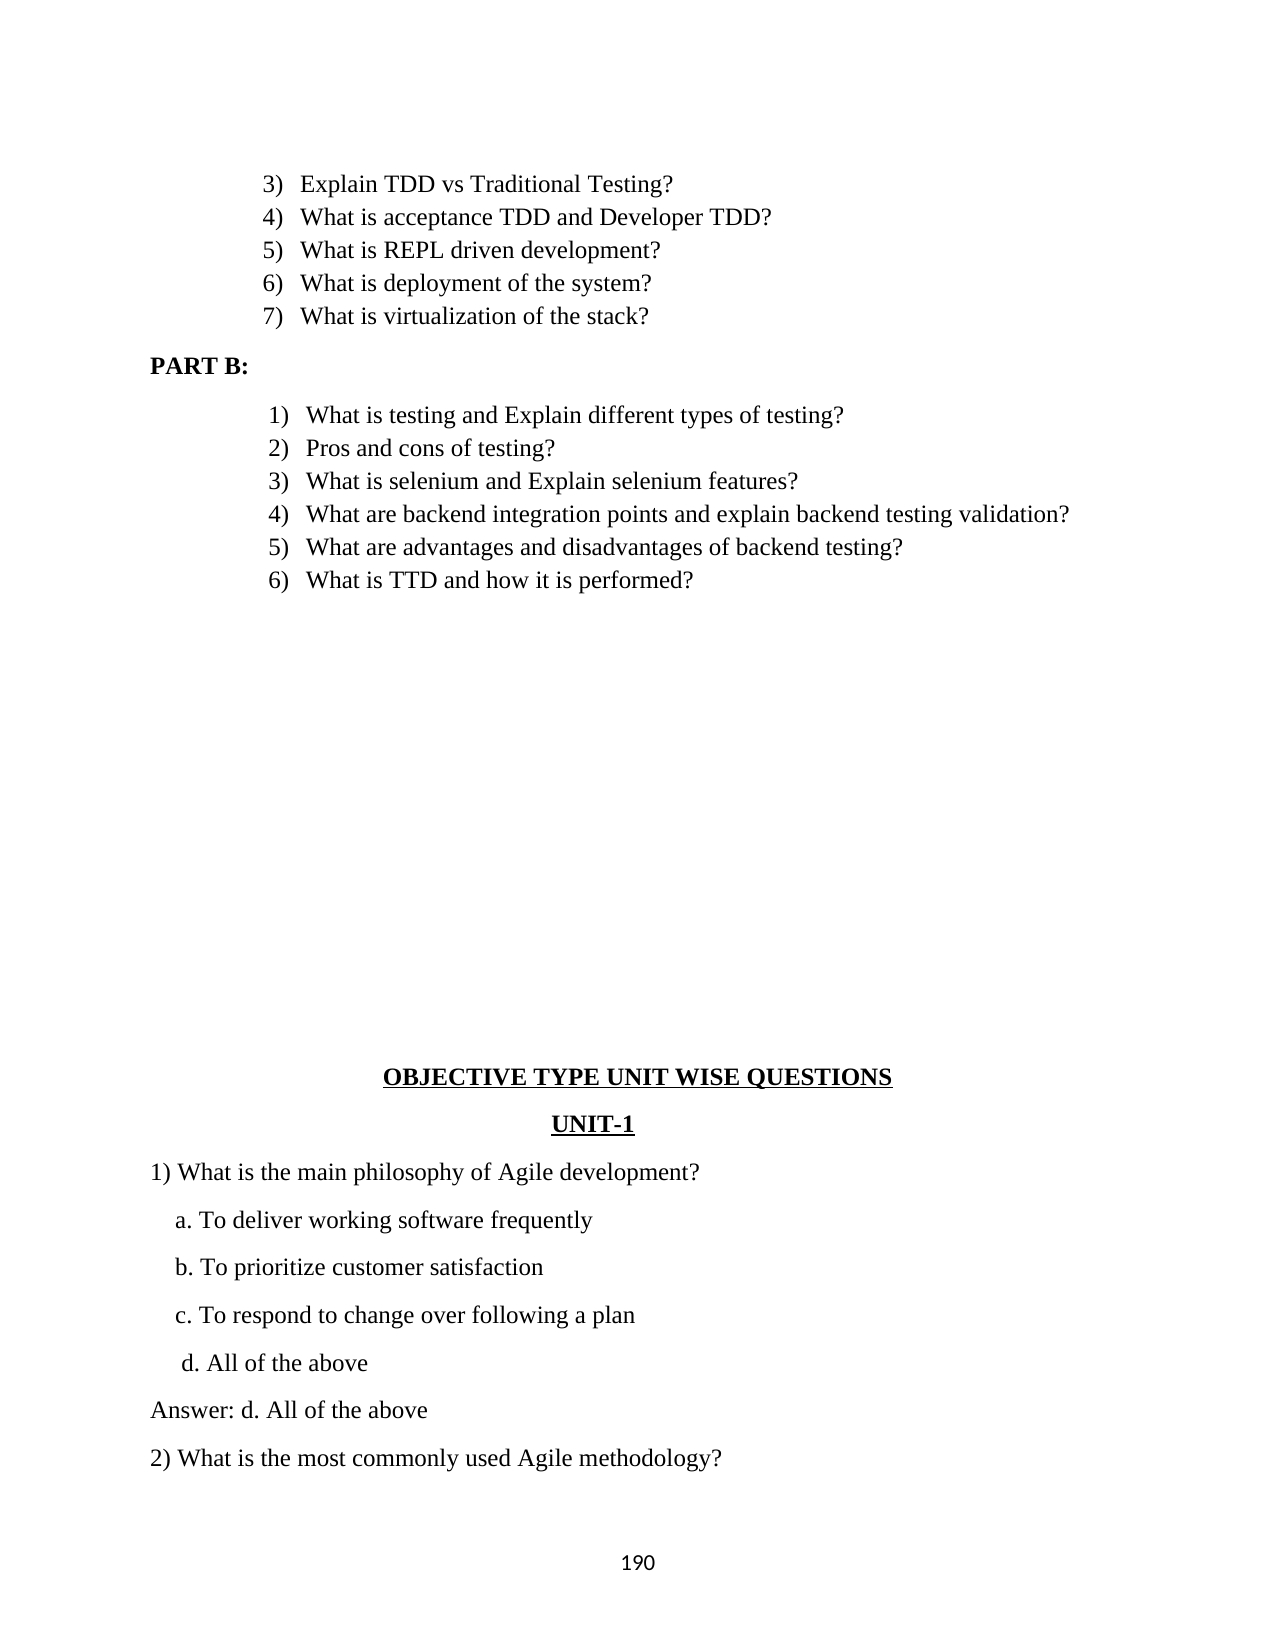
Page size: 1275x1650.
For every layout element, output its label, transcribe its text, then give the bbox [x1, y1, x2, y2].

list Explain TDD vs Traditional Testing? [262, 169, 1125, 198]
list What is acceptance TDD and Developer TDD? [262, 202, 1125, 231]
list What is REPL driven development? [262, 235, 1125, 264]
list What are backend integration points and explain backend testing validation? [268, 499, 1125, 528]
list What is virtualization of the stack? [262, 301, 1125, 330]
list What is selenium and Explain selenium features? [268, 466, 1125, 495]
list What is testing and Explain different types of testing? [268, 400, 1125, 429]
list Pros and cons of testing? [268, 433, 1125, 462]
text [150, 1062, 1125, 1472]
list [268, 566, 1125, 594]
text PART B: [150, 351, 1125, 379]
list What is deployment of the system? [262, 268, 1125, 297]
list What are advantages and disadvantages of backend testing? [268, 532, 1125, 561]
